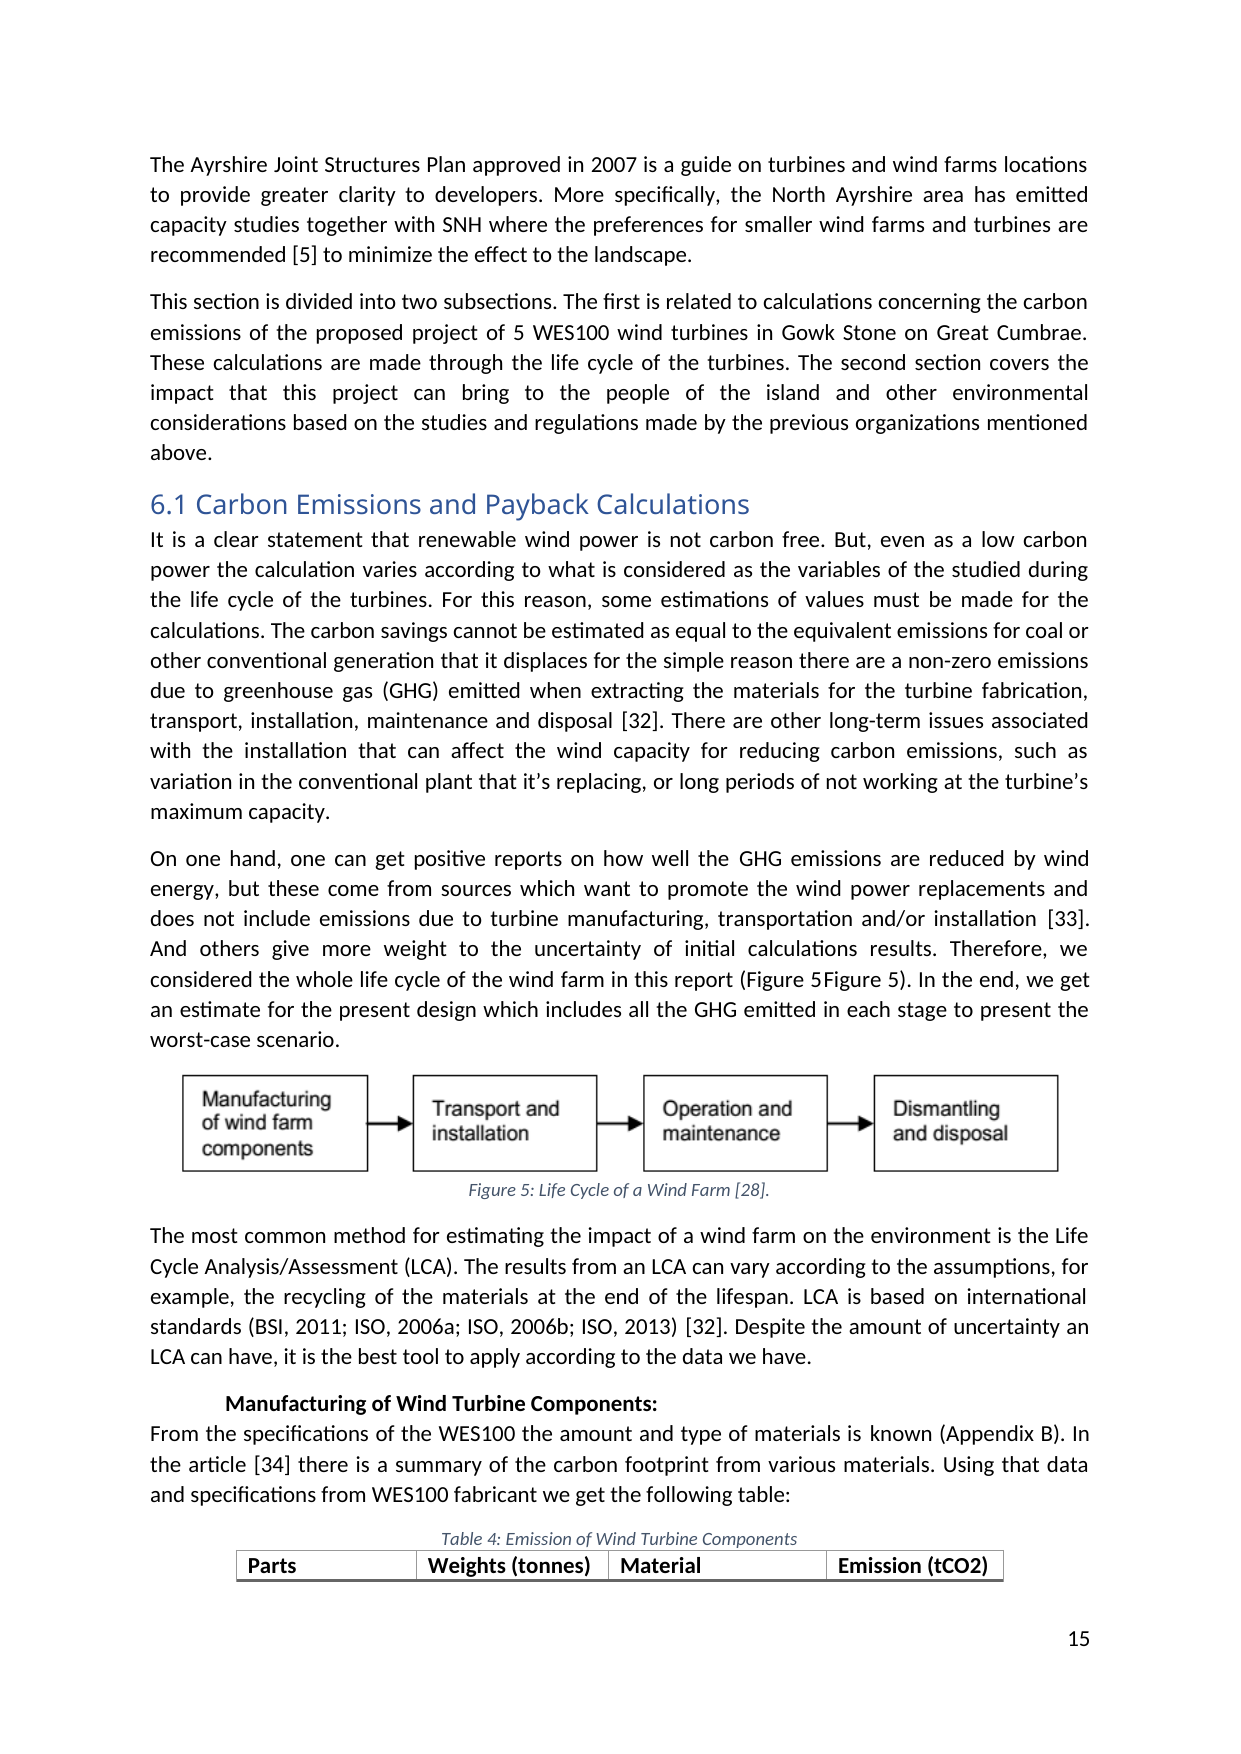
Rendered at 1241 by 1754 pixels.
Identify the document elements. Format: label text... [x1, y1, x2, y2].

text The Ayrshire Joint Structures Plan approved in 2007 is a guide on turbines and wind farms locations to provide greater clarity to developers. More specifically, the North Ayrshire area has emitted capacity studies together with SNH where the preferences for smaller wind farms and turbines are recommended to minimize the effect to the landscape. [150, 150, 1090, 269]
text On one hand, one can get positive reports on how well the GHG emissions are reduced by wind energy, but these come from sources which want to promote the wind power replacements and does not include emissions due to turbine manufacturing, transportation and/or installation . And others give more weight to the uncertainty of initial calculations results. Therefore, we considered the whole life cycle of the wind farm in this report (Figure 5Figure 5). In the end, we get an estimate for the present design which includes all the GHG emitted in each stage to present the worst-case scenario. [150, 844, 1090, 1053]
picture [177, 1072, 1063, 1176]
text Manufacturing of Wind Turbine Components: [225, 1389, 1090, 1417]
text It is a clear statement that renewable wind power is not carbon free. But, even as a low carbon power the calculation varies according to what is considered as the variables of the studied during the life cycle of the turbines. For this reason, some estimations of values must be made for the calculations. The carbon savings cannot be estimated as equal to the equivalent emissions for coal or other conventional generation that it displaces for the simple reason there are a non-zero emissions due to greenhouse gas (GHG) emitted when extracting the materials for the turbine fabrication, transport, installation, maintenance and disposal. There are other long-term issues associated with the installation that can affect the wind capacity for reducing carbon emissions, such as variation in the conventional plant that it’s replacing, or long periods of not working at the turbine’s maximum capacity. [150, 525, 1090, 825]
text 6.1 Carbon Emissions and Payback Calculations [150, 485, 1090, 522]
table_header Parts [237, 1551, 416, 1579]
table_header Material [609, 1551, 826, 1579]
table_header Emission (tCO2) [827, 1551, 1003, 1579]
text Table 4: Emission of Wind Turbine Components [150, 1527, 1090, 1550]
text From the specifications of the WES100 the amount and type of materials is known (Appendix B). In the article there is a summary of the carbon footprint from various materials. Using that data and specifications from WES100 fabricant we get the following table: [150, 1419, 1090, 1508]
text This section is divided into two subsections. The first is related to calculations concerning the carbon emissions of the proposed project of 5 WES100 wind turbines in Gowk Stone on Great Cumbrae. These calculations are made through the life cycle of the turbines. The second section covers the impact that this project can bring to the people of the island and other environmental considerations based on the studies and regulations made by the previous organizations mentioned above. [150, 287, 1090, 467]
text Figure 5: Life Cycle of a Wind Farm [28]. [150, 1178, 1090, 1201]
text The most common method for estimating the impact of a wind farm on the environment is the Life Cycle Analysis/Assessment (LCA). The results from an LCA can vary according to the assumptions, for example, the recycling of the materials at the end of the lifespan. LCA is based on international standards (BSI, 2011; ISO, 2006a; ISO, 2006b; ISO, 2013). Despite the amount of uncertainty an LCA can have, it is the best tool to apply according to the data we have. [150, 1222, 1090, 1371]
table_header Weights (tonnes) [417, 1551, 608, 1579]
